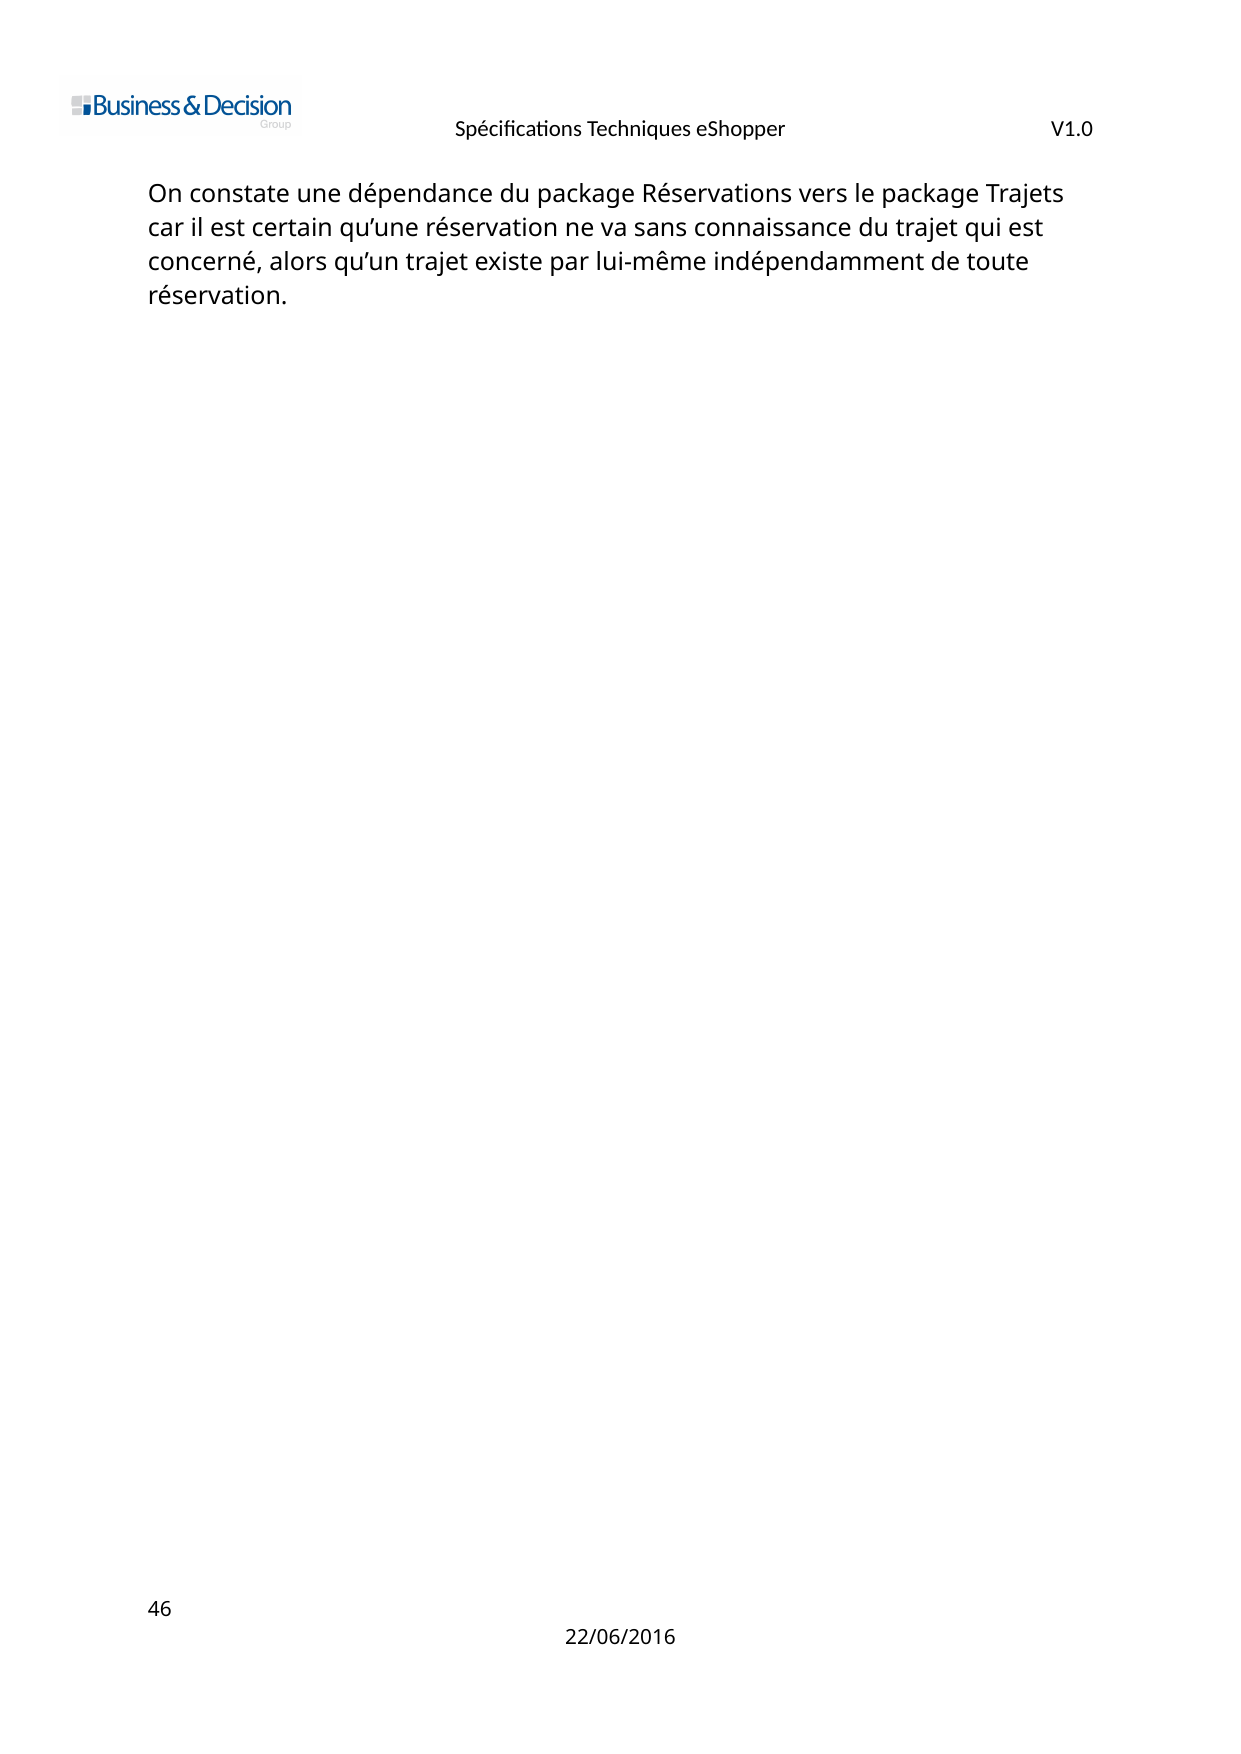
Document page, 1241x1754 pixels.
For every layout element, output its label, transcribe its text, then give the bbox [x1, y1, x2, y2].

text On constate une dépendance du package Réservations vers le package Trajets car il est certain qu’une réservation ne va sans connaissance du trajet qui est concerné, alors qu’un trajet existe par lui-même indépendamment de toute réservation. [148, 176, 1092, 312]
picture [59, 75, 303, 136]
